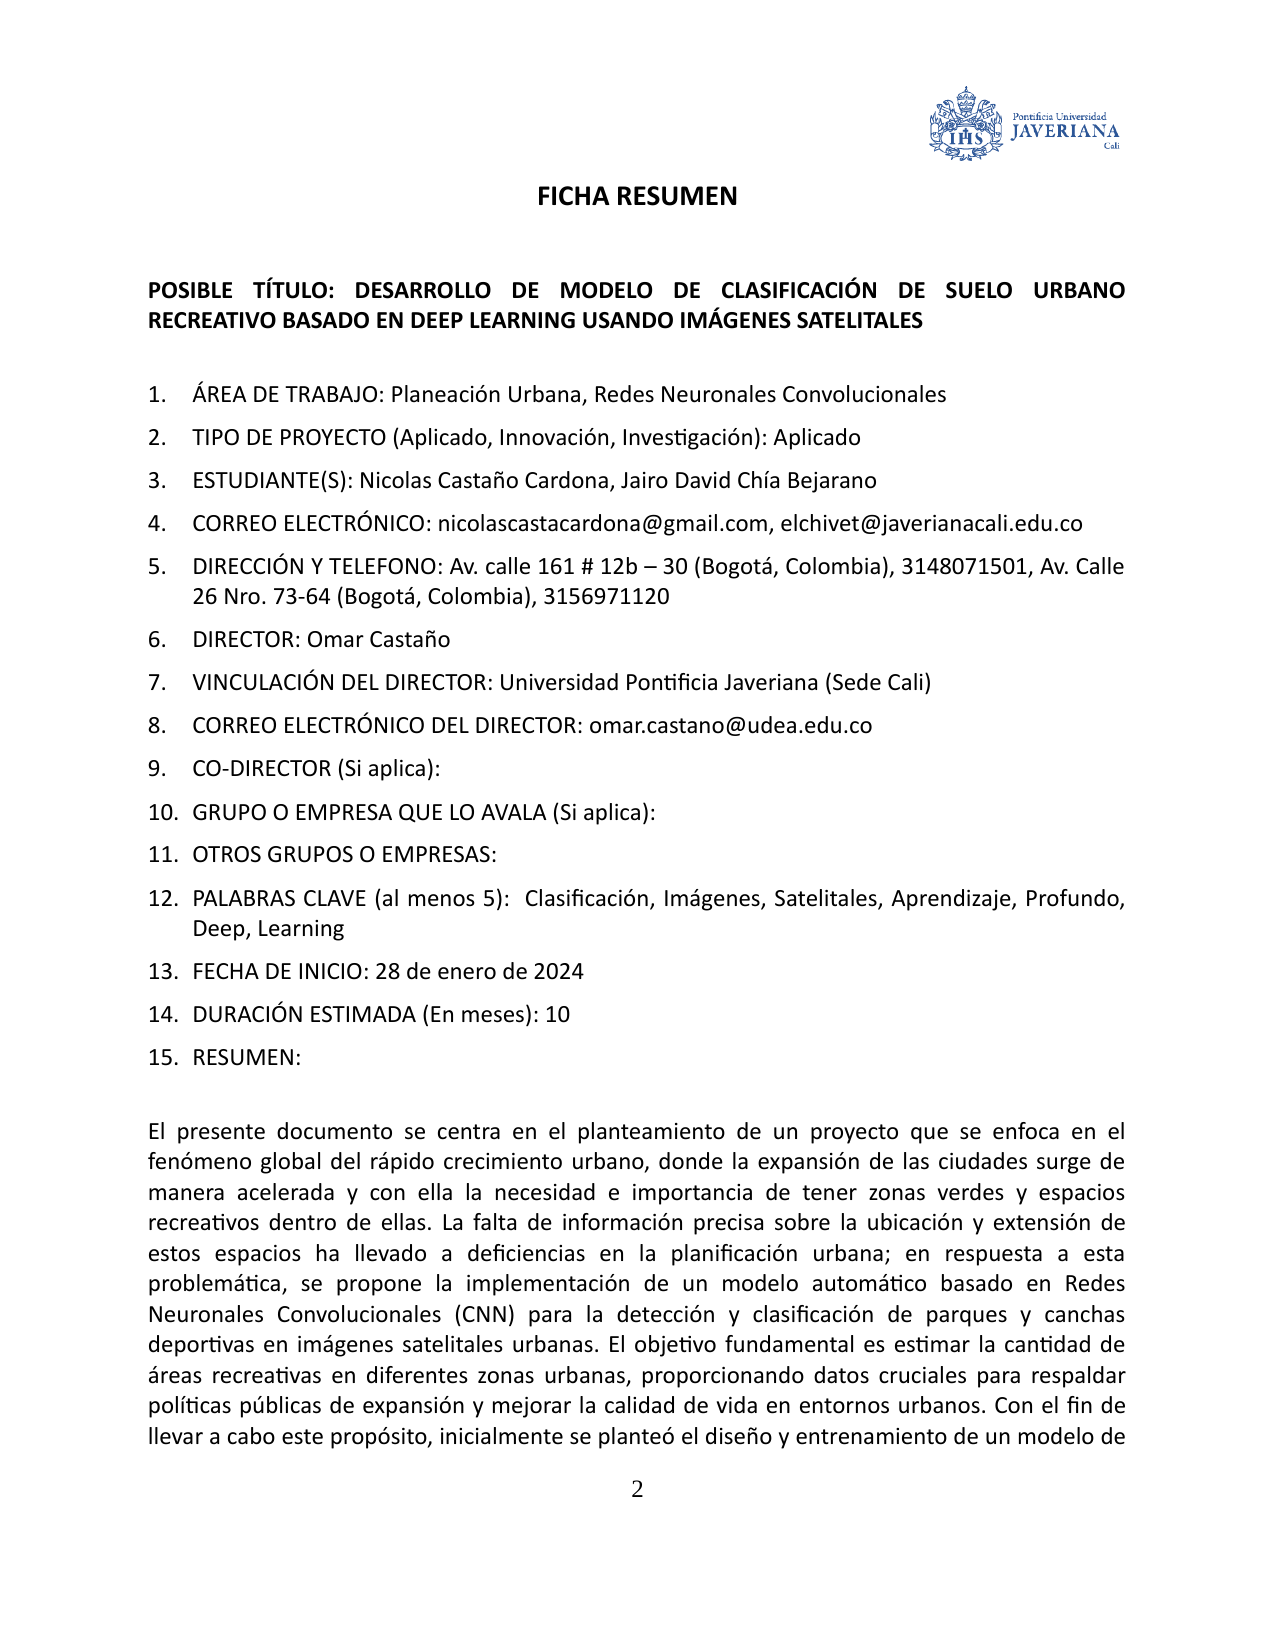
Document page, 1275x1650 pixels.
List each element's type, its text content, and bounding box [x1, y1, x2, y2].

text FICHA RESUMEN [148, 177, 1127, 213]
list PALABRAS CLAVE (al menos 5): Clasificación, Imágenes, Satelitales, Aprendizaje, Profundo, Deep, Learning [148, 882, 1127, 943]
list TIPO DE PROYECTO (Aplicado, Innovación, Investigación): Aplicado [148, 421, 1127, 451]
list CORREO ELECTRÓNICO DEL DIRECTOR: omar.castano@udea.edu.co [148, 709, 1127, 740]
picture [920, 75, 1128, 172]
text POSIBLE TÍTULO: DESARROLLO DE MODELO DE CLASIFICACIÓN DE SUELO URBANO RECREATIVO BASADO EN DEEP LEARNING USANDO IMÁGENES SATELITALES [148, 274, 1127, 335]
list DIRECTOR: Omar Castaño [148, 623, 1127, 654]
list CO-DIRECTOR (Si aplica): [148, 753, 1127, 783]
list DURACIÓN ESTIMADA (En meses): 10 [148, 998, 1127, 1029]
list CORREO ELECTRÓNICO: nicolascastacardona@gmail.com, elchivet@javerianacali.edu.co [148, 507, 1127, 537]
list FECHA DE INICIO: 28 de enero de 2024 [148, 955, 1127, 986]
list OTROS GRUPOS O EMPRESAS: [148, 839, 1127, 869]
list RESUMEN: [148, 1041, 1127, 1072]
list DIRECCIÓN Y TELEFONO: Av. calle 161 # 12b – 30 (Bogotá, Colombia), 3148071501, Av. Calle 26 Nro. 73-64 (Bogotá, Colombia), 3156971120 [148, 550, 1127, 611]
list ESTUDIANTE(S): Nicolas Castaño Cardona, Jairo David Chía Bejarano [148, 464, 1127, 494]
list GRUPO O EMPRESA QUE LO AVALA (Si aplica): [148, 796, 1127, 826]
list VINCULACIÓN DEL DIRECTOR: Universidad Pontificia Javeriana (Sede Cali) [148, 667, 1127, 697]
list ÁREA DE TRABAJO: Planeación Urbana, Redes Neuronales Convolucionales [148, 378, 1127, 408]
